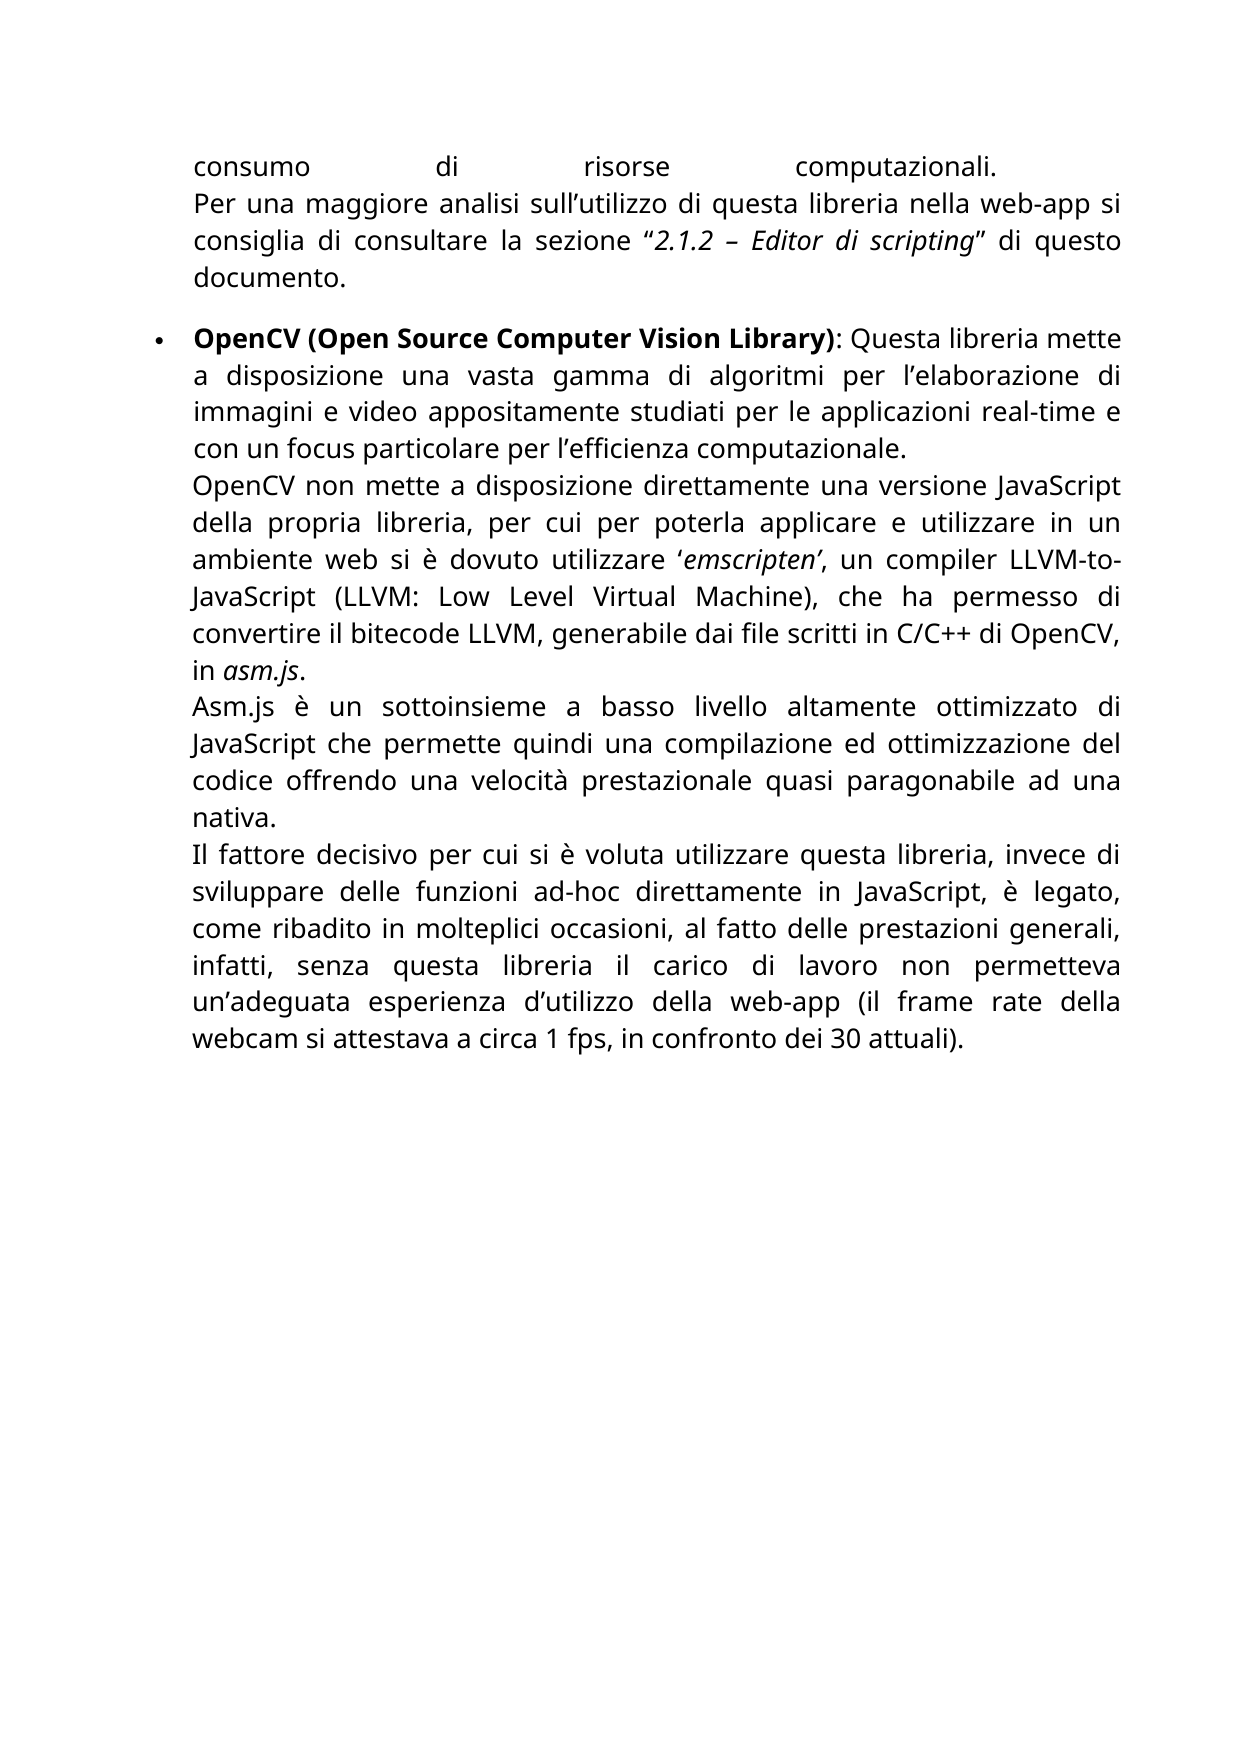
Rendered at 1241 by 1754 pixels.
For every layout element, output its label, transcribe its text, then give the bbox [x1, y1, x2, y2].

text OpenCV non mette a disposizione direttamente una versione JavaScript della propria libreria, per cui per poterla applicare e utilizzare in un ambiente web si è dovuto utilizzare ‘emscripten’, un compiler LLVM-to-JavaScript (LLVM: Low Level Virtual Machine), che ha permesso di convertire il bitecode LLVM, generabile dai file scritti in C/C++ di OpenCV, in asm.js. [192, 467, 1122, 688]
text Il fattore decisivo per cui si è voluta utilizzare questa libreria, invece di sviluppare delle funzioni ad-hoc direttamente in JavaScript, è legato, come ribadito in molteplici occasioni, al fatto delle prestazioni generali, infatti, senza questa libreria il carico di lavoro non permetteva un’adeguata esperienza d’utilizzo della web-app (il frame rate della webcam si attestava a circa 1 fps, in confronto dei 30 attuali). [192, 835, 1122, 1057]
list OpenCV (Open Source Computer Vision Library): Questa libreria mette a disposizione una vasta gamma di algoritmi per l’elaborazione di immagini e video appositamente studiati per le applicazioni real-time e con un focus particolare per l’efficienza computazionale. [156, 319, 1122, 467]
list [156, 148, 1122, 295]
text Asm.js è un sottoinsieme a basso livello altamente ottimizzato di JavaScript che permette quindi una compilazione ed ottimizzazione del codice offrendo una velocità prestazionale quasi paragonabile ad una nativa. [192, 688, 1122, 835]
